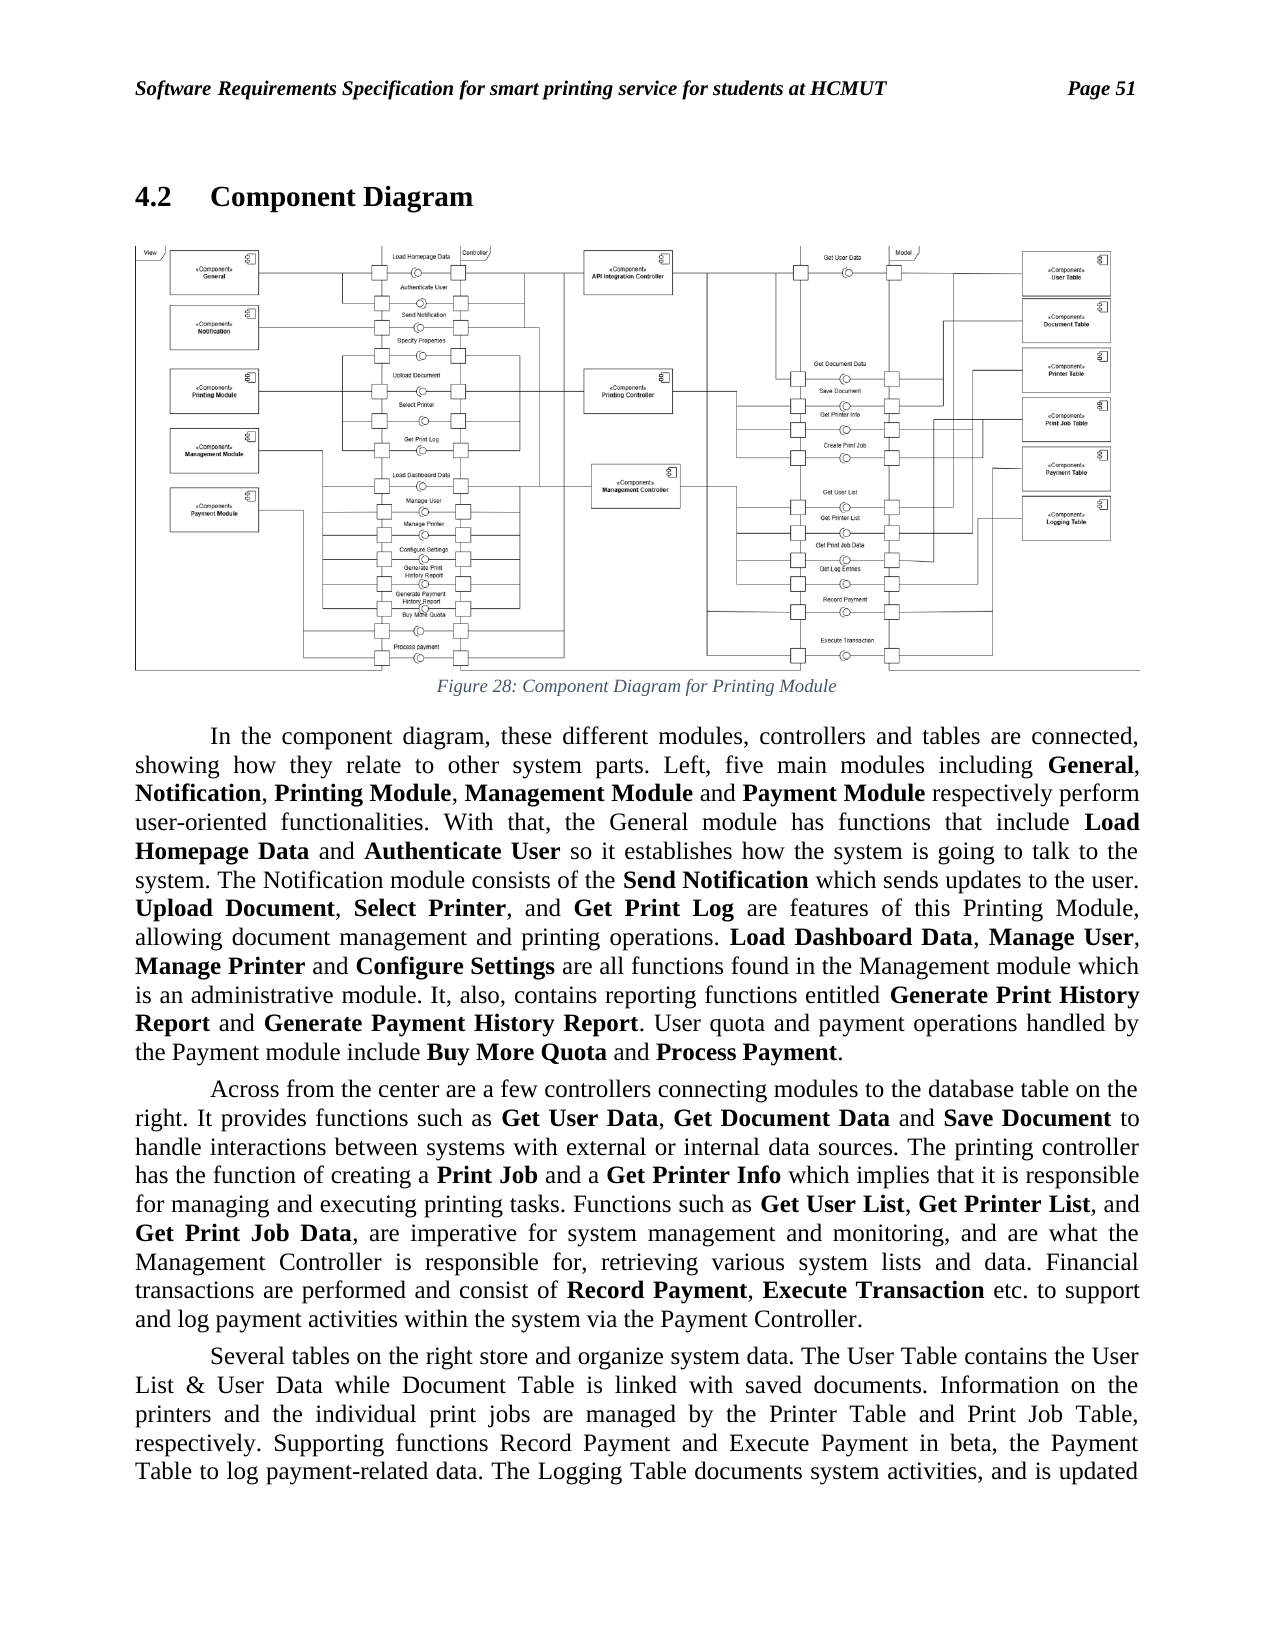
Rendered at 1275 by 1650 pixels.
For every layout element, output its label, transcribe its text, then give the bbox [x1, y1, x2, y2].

picture [135, 246, 1140, 671]
text Across from the center are a few controllers connecting modules to the database table on the right. It provides functions such as Get User Data, Get Document Data and Save Document to handle interactions between systems with external or internal data sources. The printing controller has the function of creating a Print Job and a Get Printer Info which implies that it is responsible for managing and executing printing tasks. Functions such as Get User List, Get Printer List, and Get Print Job Data, are imperative for system management and monitoring, and are what the Management Controller is responsible for, retrieving various system lists and data. Financial transactions are performed and consist of Record Payment, Execute Transaction etc. to support and log payment activities within the system via the Payment Controller. [135, 1074, 1140, 1333]
text In the component diagram, these different modules, controllers and tables are connected, showing how they relate to other system parts. Left, five main modules including General, Notification, Printing Module, Management Module and Payment Module respectively perform user-oriented functionalities. With that, the General module has functions that include Load Homepage Data and Authenticate User so it establishes how the system is going to talk to the system. The Notification module consists of the Send Notification which sends updates to the user. Upload Document, Select Printer, and Get Print Log are features of this Printing Module, allowing document management and printing operations. Load Dashboard Data, Manage User, Manage Printer and Configure Settings are all functions found in the Management module which is an administrative module. It, also, contains reporting functions entitled Generate Print History Report and Generate Payment History Report. User quota and payment operations handled by the Payment module include Buy More Quota and Process Payment. [135, 721, 1140, 1066]
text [135, 1341, 1140, 1485]
subtitle Component Diagram [135, 179, 1140, 213]
text Figure 28: Component Diagram for Printing Module [135, 674, 1140, 696]
